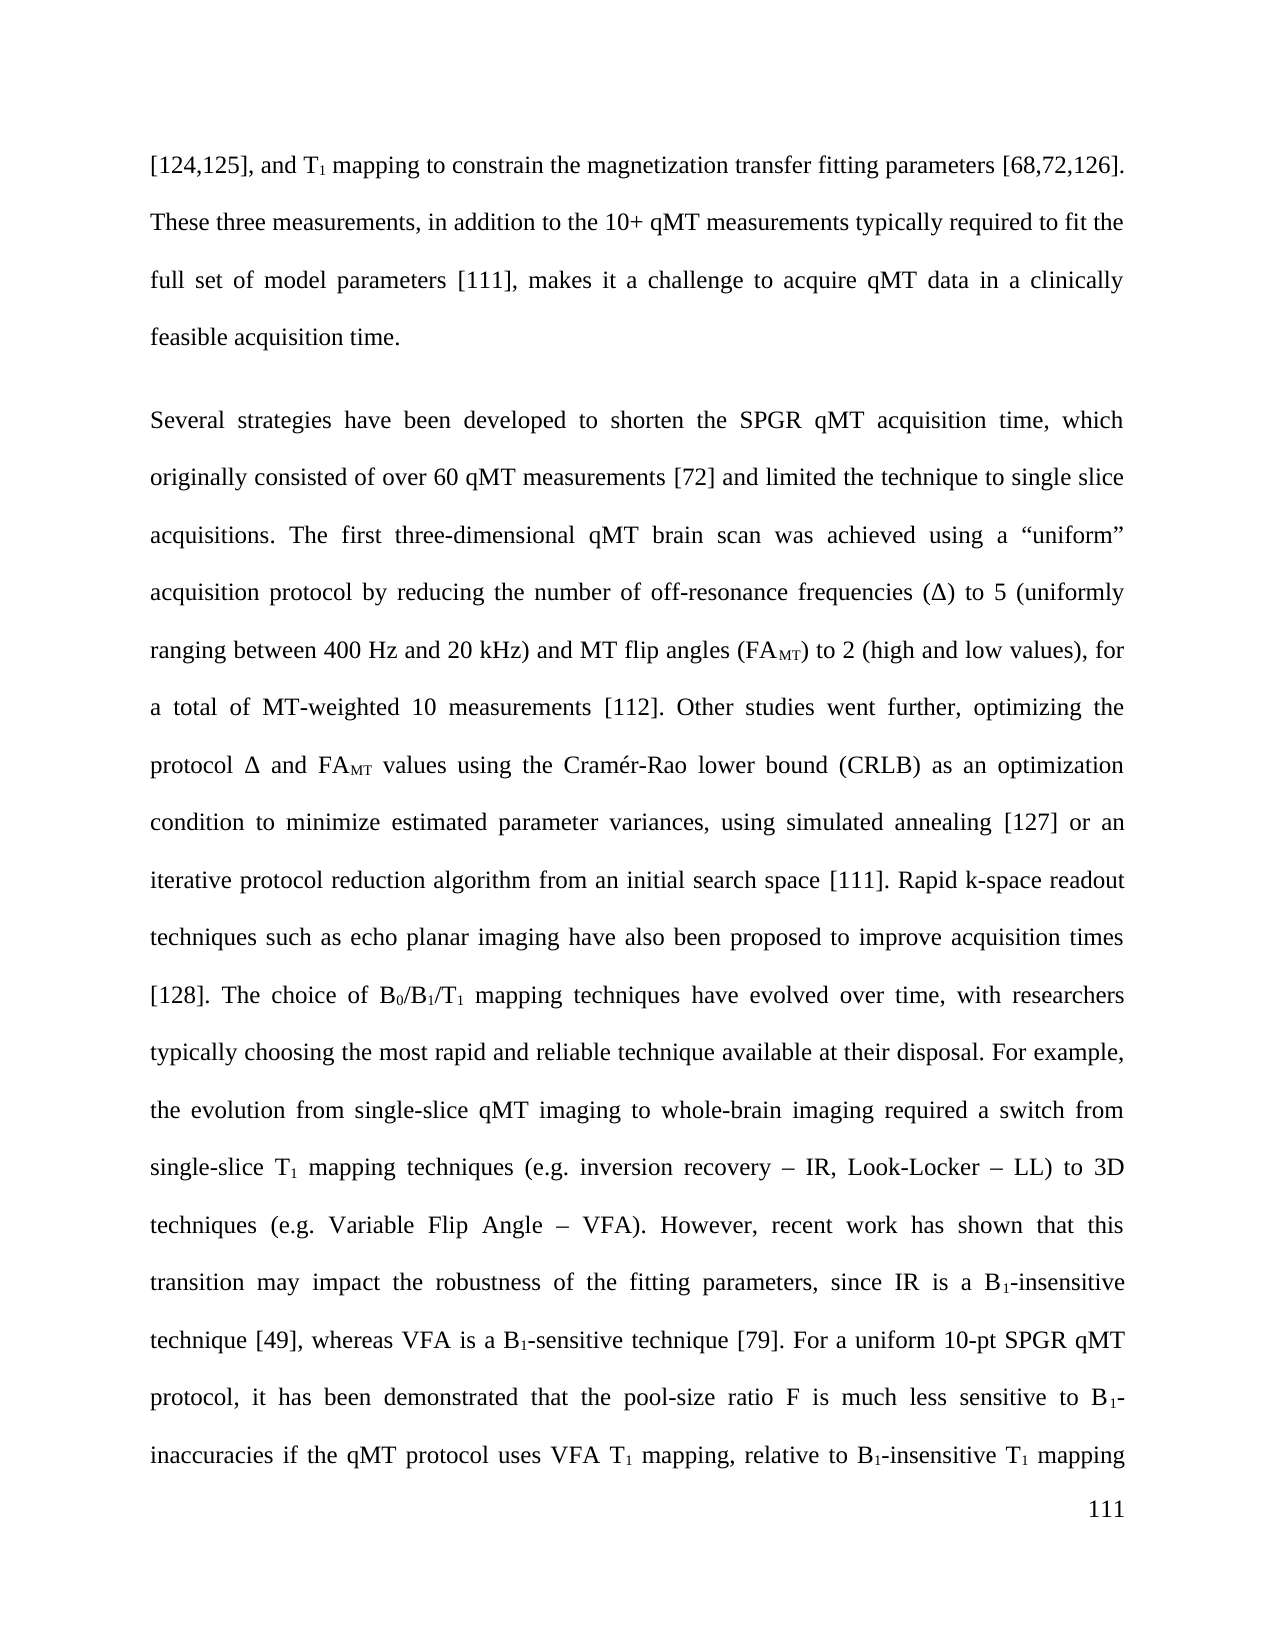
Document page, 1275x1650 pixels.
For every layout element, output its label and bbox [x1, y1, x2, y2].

text [150, 405, 1125, 1469]
text [150, 150, 1125, 351]
